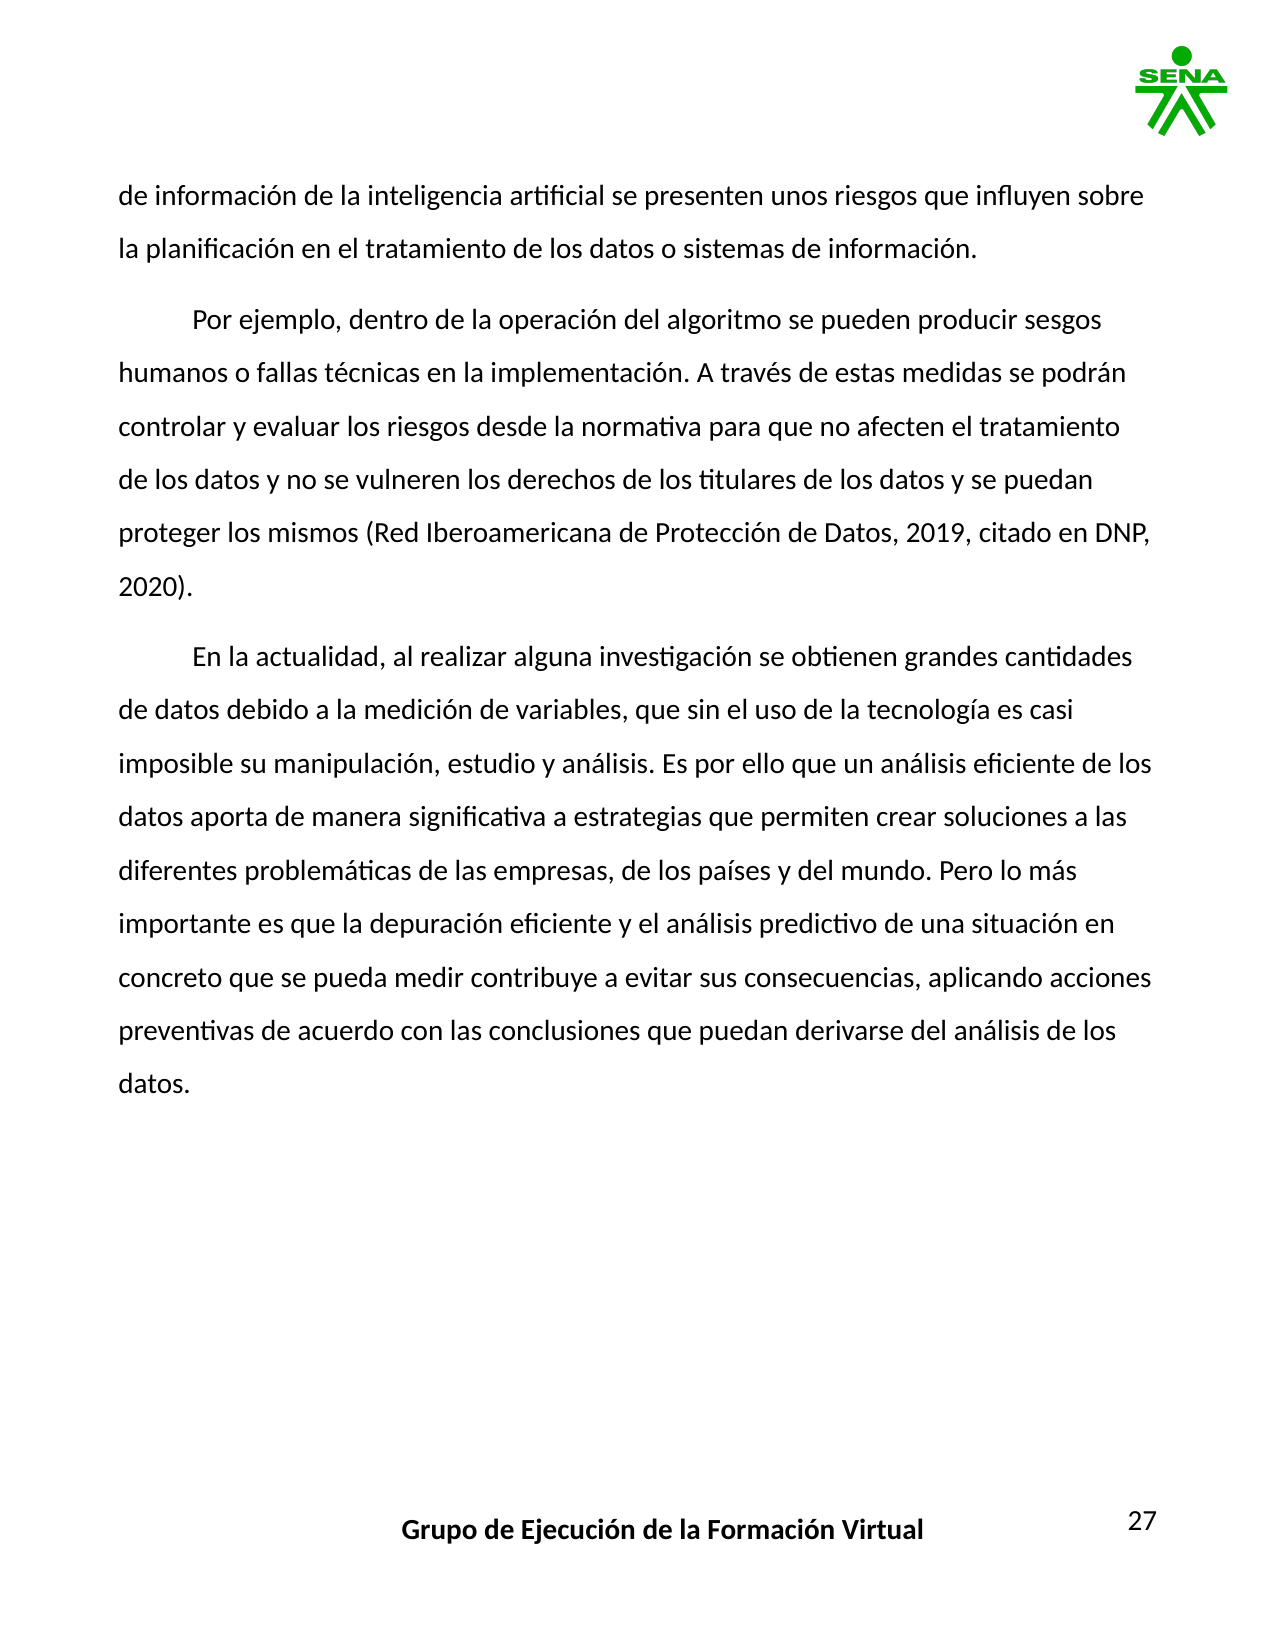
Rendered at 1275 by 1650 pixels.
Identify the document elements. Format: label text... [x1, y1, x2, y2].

picture [1135, 46, 1228, 136]
text En la actualidad, al realizar alguna investigación se obtienen grandes cantidades de datos debido a la medición de variables, que sin el uso de la tecnología es casi imposible su manipulación, estudio y análisis. Es por ello que un análisis eficiente de los datos aporta de manera significativa a estrategias que permiten crear soluciones a las diferentes problemáticas de las empresas, de los países y del mundo. Pero lo más importante es que la depuración eficiente y el análisis predictivo de una situación en concreto que se pueda medir contribuye a evitar sus consecuencias, aplicando acciones preventivas de acuerdo con las conclusiones que puedan derivarse del análisis de los datos. [118, 638, 1157, 1101]
text Por ejemplo, dentro de la operación del algoritmo se pueden producir sesgos humanos o fallas técnicas en la implementación. A través de estas medidas se podrán controlar y evaluar los riesgos desde la normativa para que no afecten el tratamiento de los datos y no se vulneren los derechos de los titulares de los datos y se puedan proteger los mismos (Red Iberoamericana de Protección de Datos, 2019, citado en DNP, 2020). [118, 301, 1157, 603]
